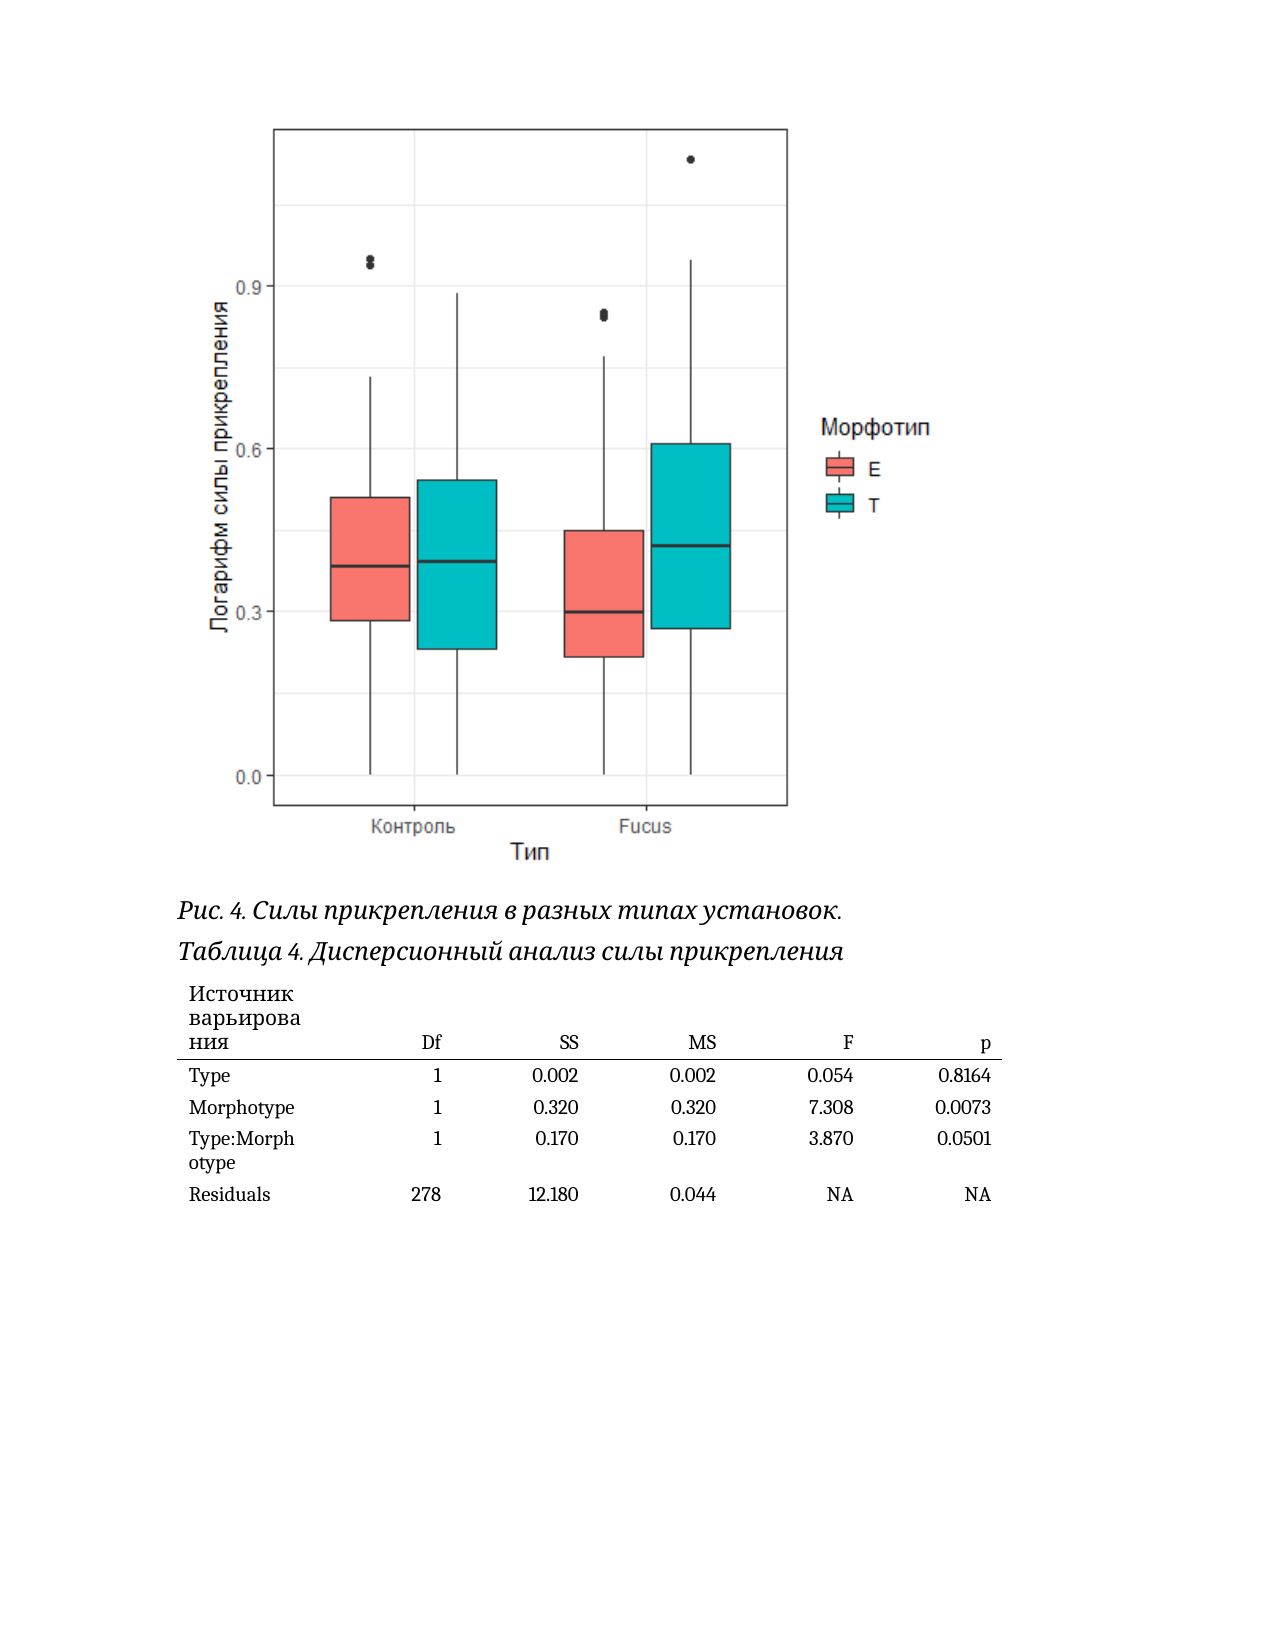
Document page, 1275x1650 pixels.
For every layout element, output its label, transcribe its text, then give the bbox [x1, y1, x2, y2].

table_cell 278 [315, 1179, 452, 1210]
table_cell 0.054 [727, 1060, 864, 1092]
table_header SS [452, 979, 590, 1059]
text Рис. 4. Силы прикрепления в разных типах установок. [177, 897, 1186, 926]
table_cell 0.320 [452, 1092, 590, 1123]
table_cell 1 [315, 1060, 452, 1092]
text Таблица 4. Дисперсионный анализ силы прикрепления [177, 938, 1186, 967]
table_cell 0.0501 [865, 1123, 1002, 1179]
table_cell 0.8164 [865, 1060, 1002, 1092]
table_header MS [590, 979, 727, 1059]
table_cell Type [177, 1060, 315, 1092]
table_cell 0.170 [590, 1123, 727, 1179]
table_cell 1 [315, 1123, 452, 1179]
table_header Df [315, 979, 452, 1059]
table_cell 0.044 [590, 1179, 727, 1210]
table_header p [865, 979, 1002, 1059]
table_cell NA [865, 1179, 1002, 1210]
picture [196, 118, 954, 876]
table_cell NA [727, 1179, 864, 1210]
table_cell 7.308 [727, 1092, 864, 1123]
table_cell 0.320 [590, 1092, 727, 1123]
table_cell 12.180 [452, 1179, 590, 1210]
table_cell Morphotype [177, 1092, 315, 1123]
table_cell 0.002 [452, 1060, 590, 1092]
table_cell Residuals [177, 1179, 315, 1210]
table_cell 3.870 [727, 1123, 864, 1179]
table_cell 0.0073 [865, 1092, 1002, 1123]
table_cell 0.002 [590, 1060, 727, 1092]
table_cell 0.170 [452, 1123, 590, 1179]
table_header F [727, 979, 864, 1059]
table_cell 1 [315, 1092, 452, 1123]
table_header Источник варьирования [177, 979, 315, 1059]
table_cell Type:Morphotype [177, 1123, 315, 1179]
